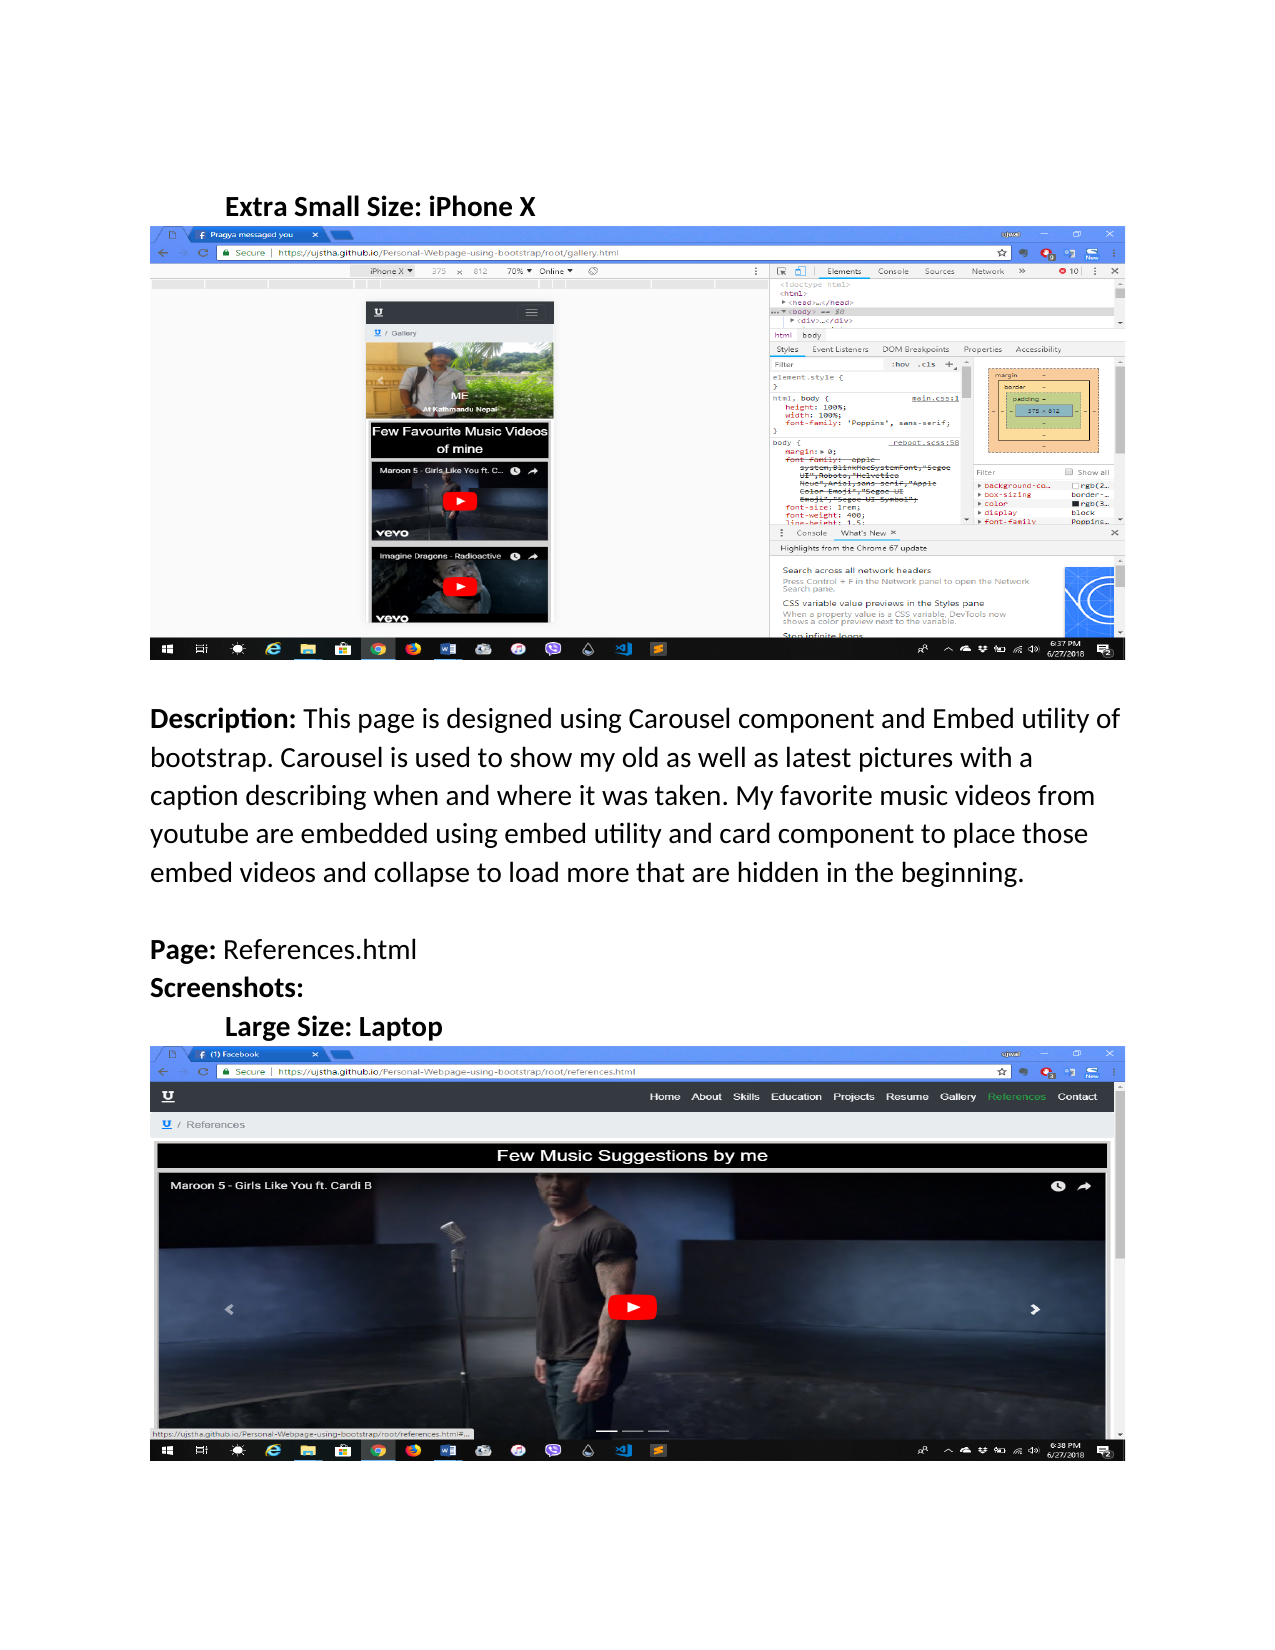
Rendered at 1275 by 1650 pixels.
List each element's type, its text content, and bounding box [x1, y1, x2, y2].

text Screenshots: [150, 969, 1125, 1005]
text Extra Small Size: iPhone X [150, 188, 1125, 224]
picture [150, 226, 1125, 660]
text Large Size: Laptop [150, 1008, 1125, 1043]
text Description: This page is designed using Carousel component and Embed utility of bootstrap. Carousel is used to show my old as well as latest pictures with a caption describing when and where it was taken. My favorite music videos from youtube are embedded using embed utility and card component to place those embed videos and collapse to load more that are hidden in the beginning. [150, 700, 1125, 890]
text Page: References.html [150, 931, 1125, 967]
picture [150, 1046, 1125, 1461]
